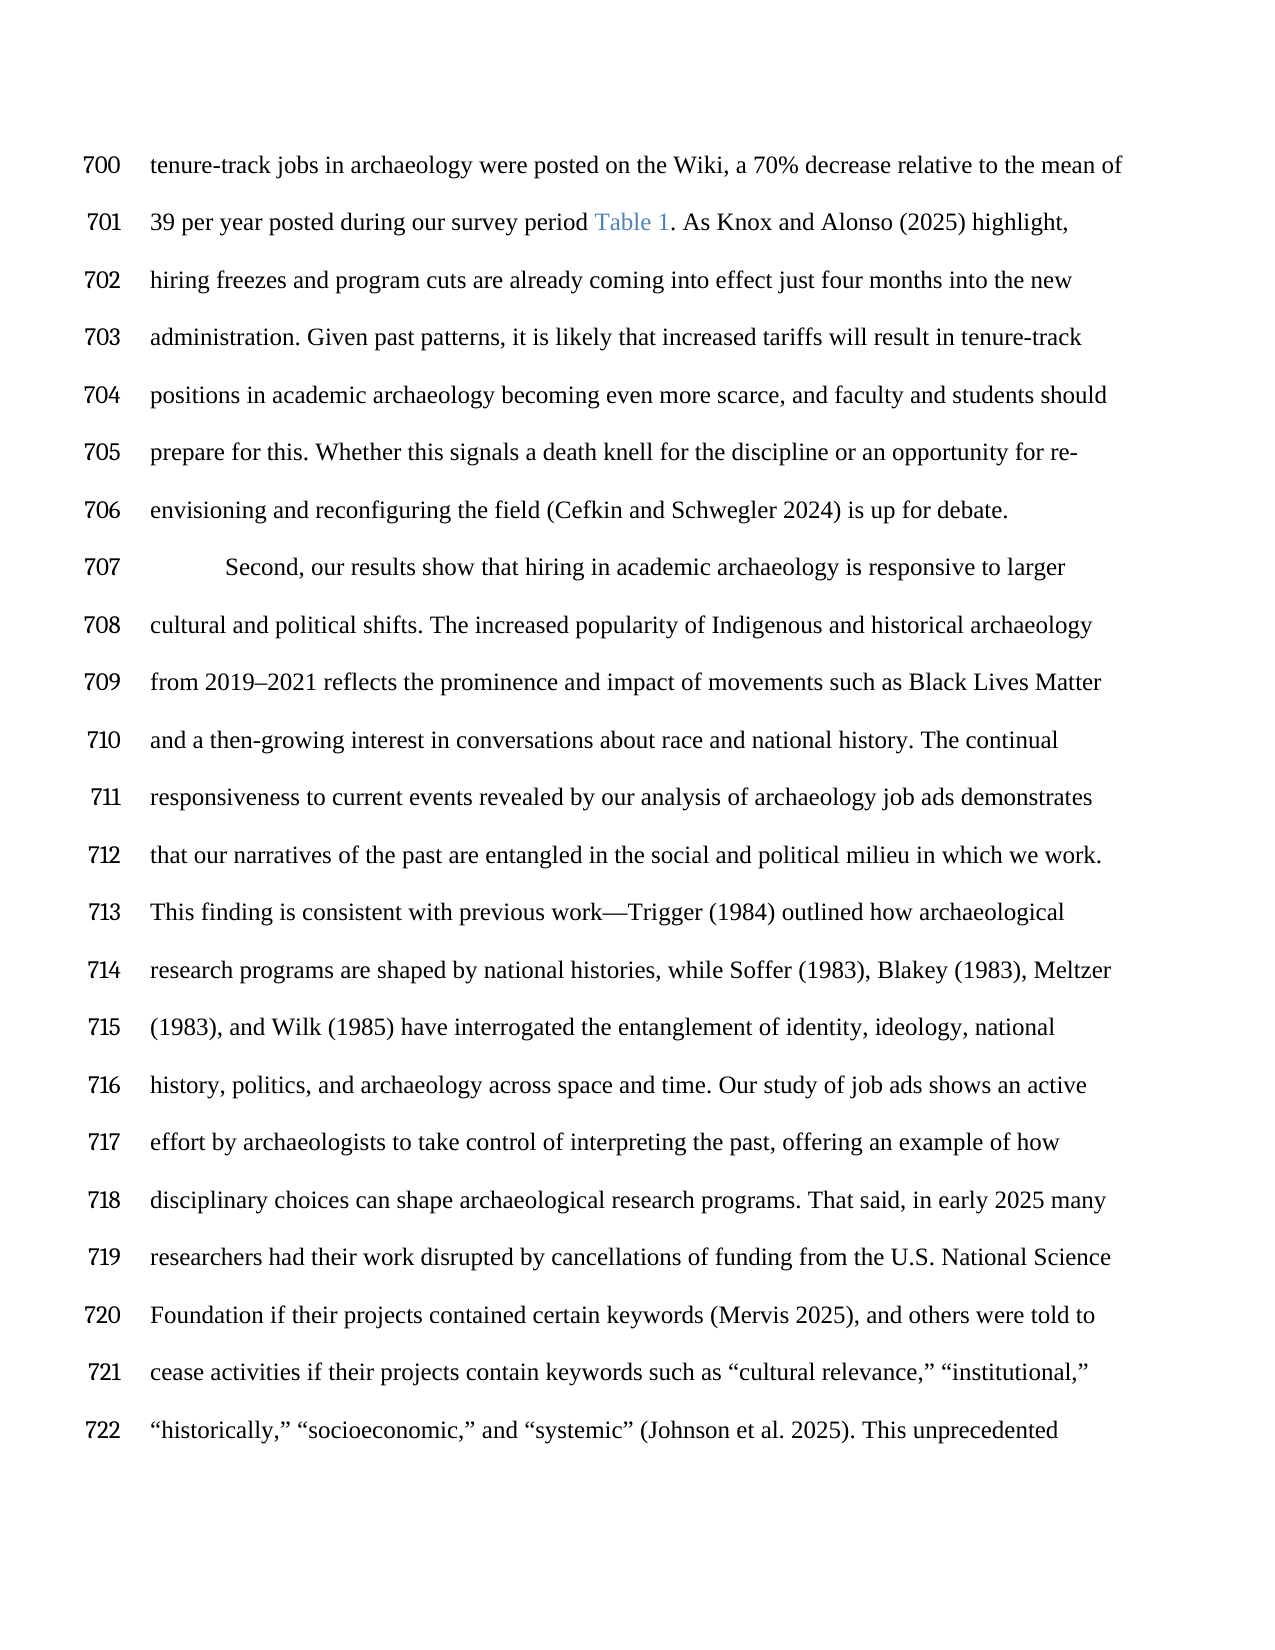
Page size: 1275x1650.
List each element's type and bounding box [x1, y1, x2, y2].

text [150, 552, 1125, 1444]
text [150, 150, 1125, 524]
